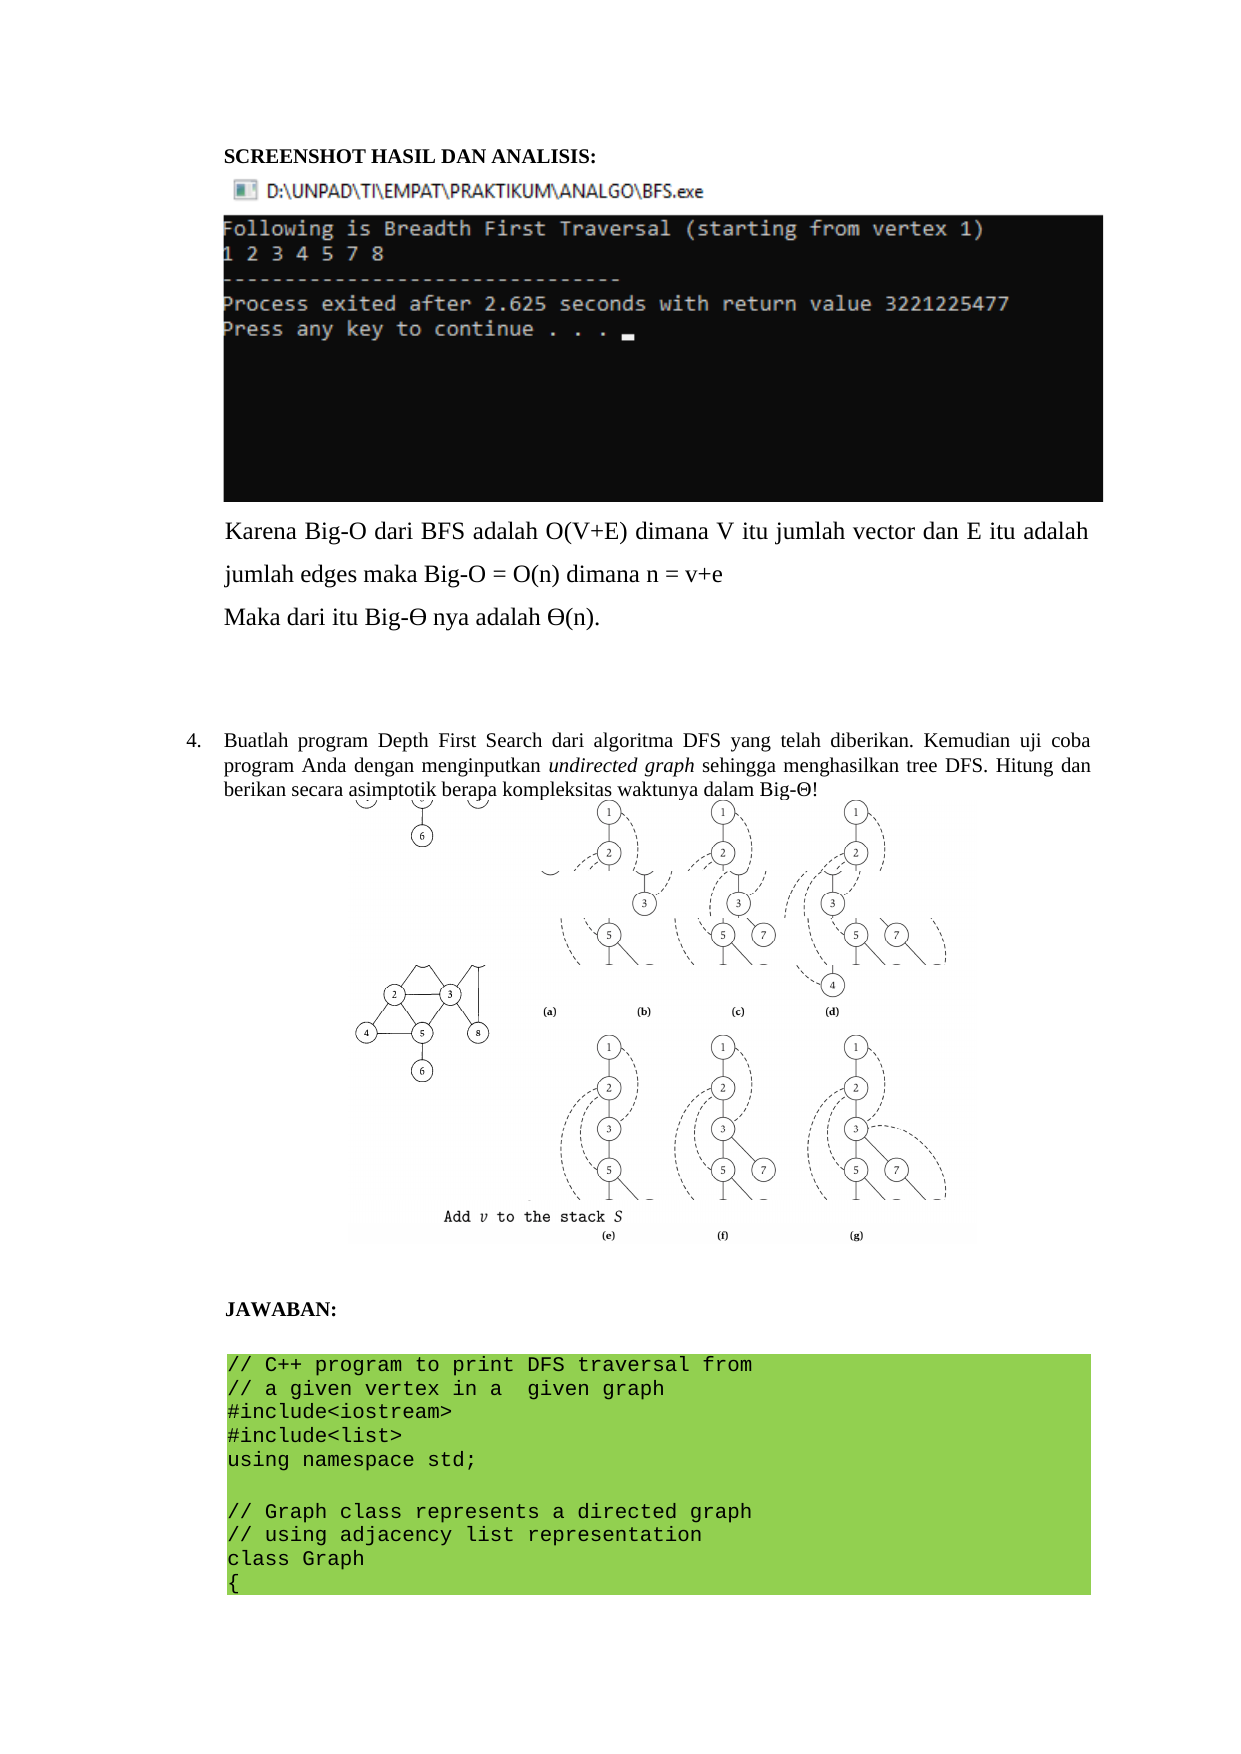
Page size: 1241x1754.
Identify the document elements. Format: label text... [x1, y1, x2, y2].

text // C++ program to print DFS traversal from [227, 1354, 1091, 1378]
text Maka dari itu Big-Ө nya adalah Ө(n). [223, 602, 1091, 631]
text #include<list> [227, 1425, 1091, 1449]
text #include<iostream> [227, 1401, 1091, 1425]
picture [348, 800, 977, 1244]
text class Graph [227, 1548, 1091, 1572]
text using namespace std; [227, 1449, 1091, 1472]
text Karena Big-O dari BFS adalah O(V+E) dimana V itu jumlah vector dan E itu adalah jumlah edges maka Big-O = O(n) dimana n = v+e [223, 502, 1091, 588]
text JAWABAN: [225, 1297, 1091, 1352]
picture [223, 170, 1104, 502]
list Buatlah program Depth First Search dari algoritma DFS yang telah diberikan. Kemudian uji coba program Anda dengan menginputkan undirected graph sehingga menghasilkan tree DFS. Hitung dan berikan secara asimptotik berapa kompleksitas waktunya dalam Big-Θ! [186, 728, 1092, 801]
text // Graph class represents a directed graph [227, 1501, 1091, 1524]
text SCREENSHOT HASIL DAN ANALISIS: [223, 144, 1058, 168]
text { [227, 1572, 1091, 1595]
text // using adjacency list representation [227, 1524, 1091, 1548]
text // a given vertex in a given graph [227, 1378, 1091, 1401]
